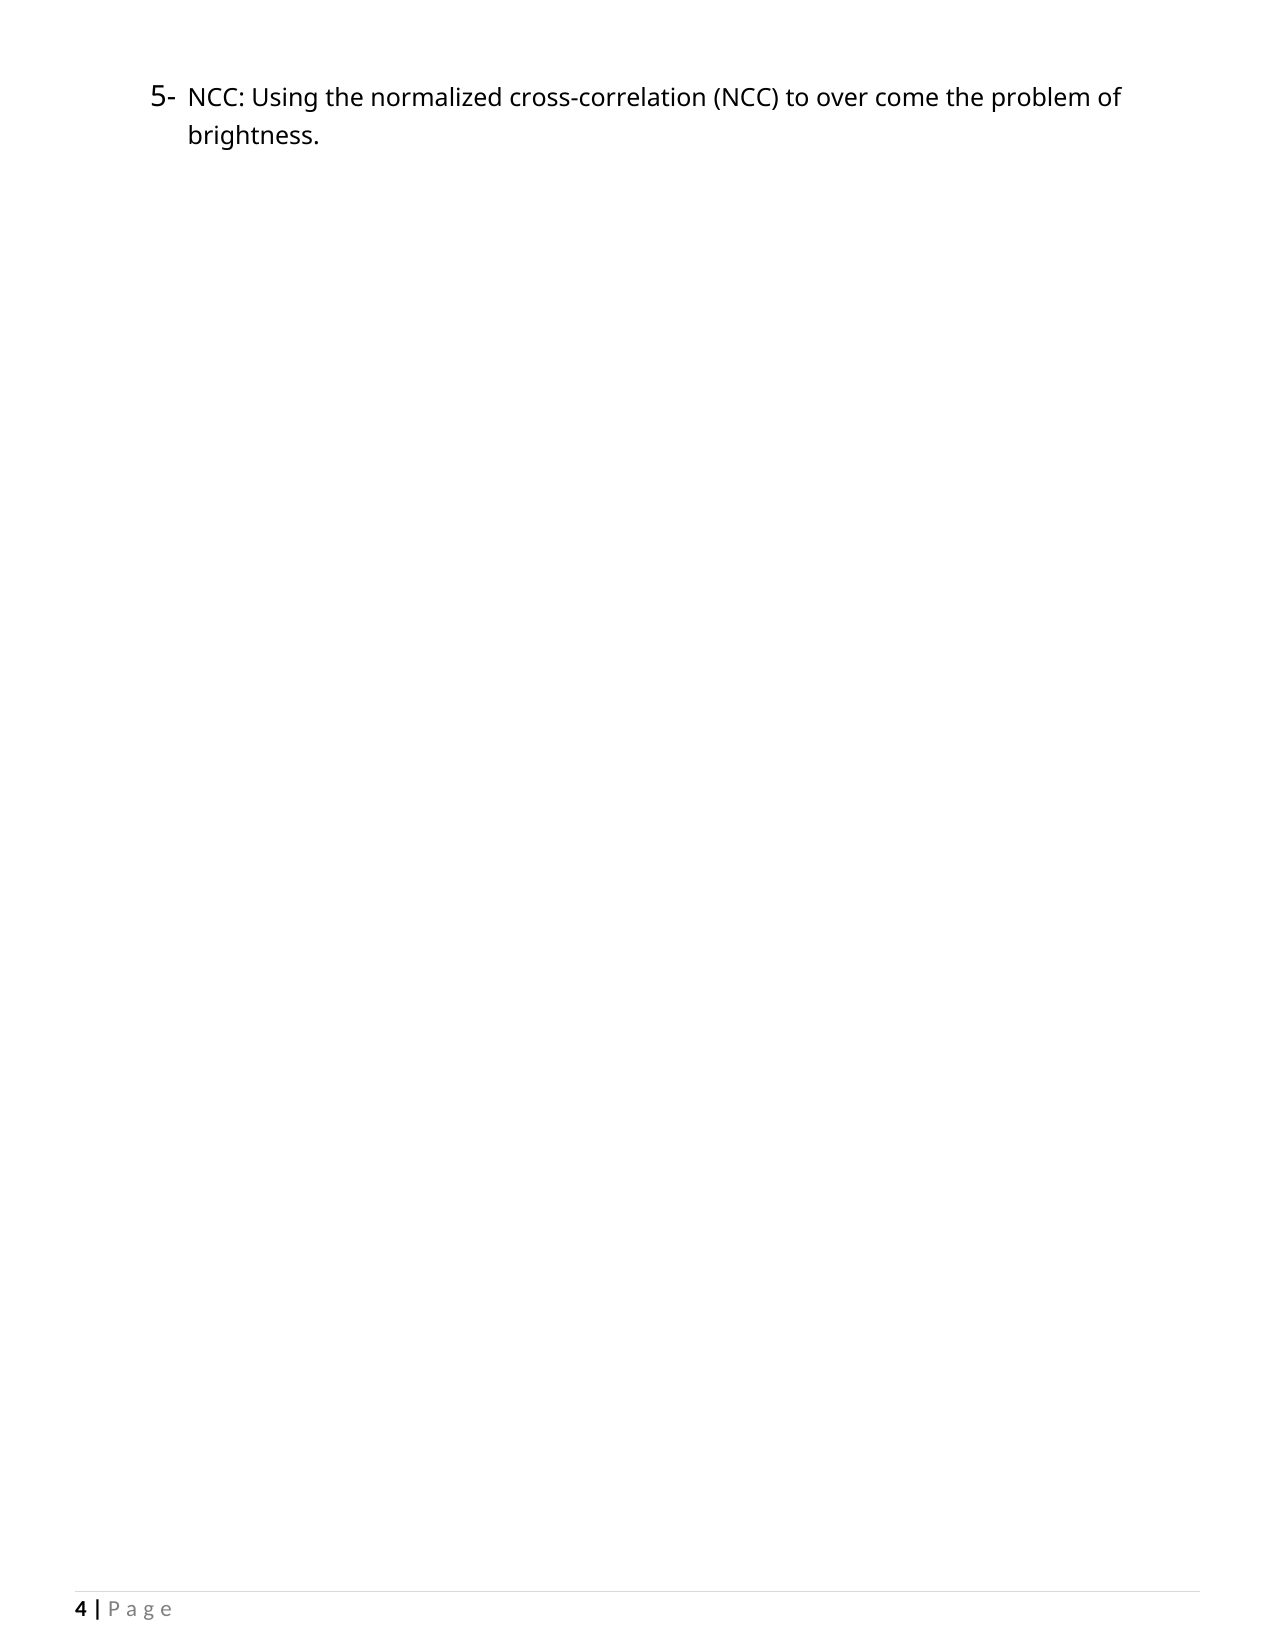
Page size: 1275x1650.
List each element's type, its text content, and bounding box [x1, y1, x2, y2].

list NCC: Using the normalized cross-correlation (NCC) to over come the problem of brightness. [150, 75, 1200, 151]
